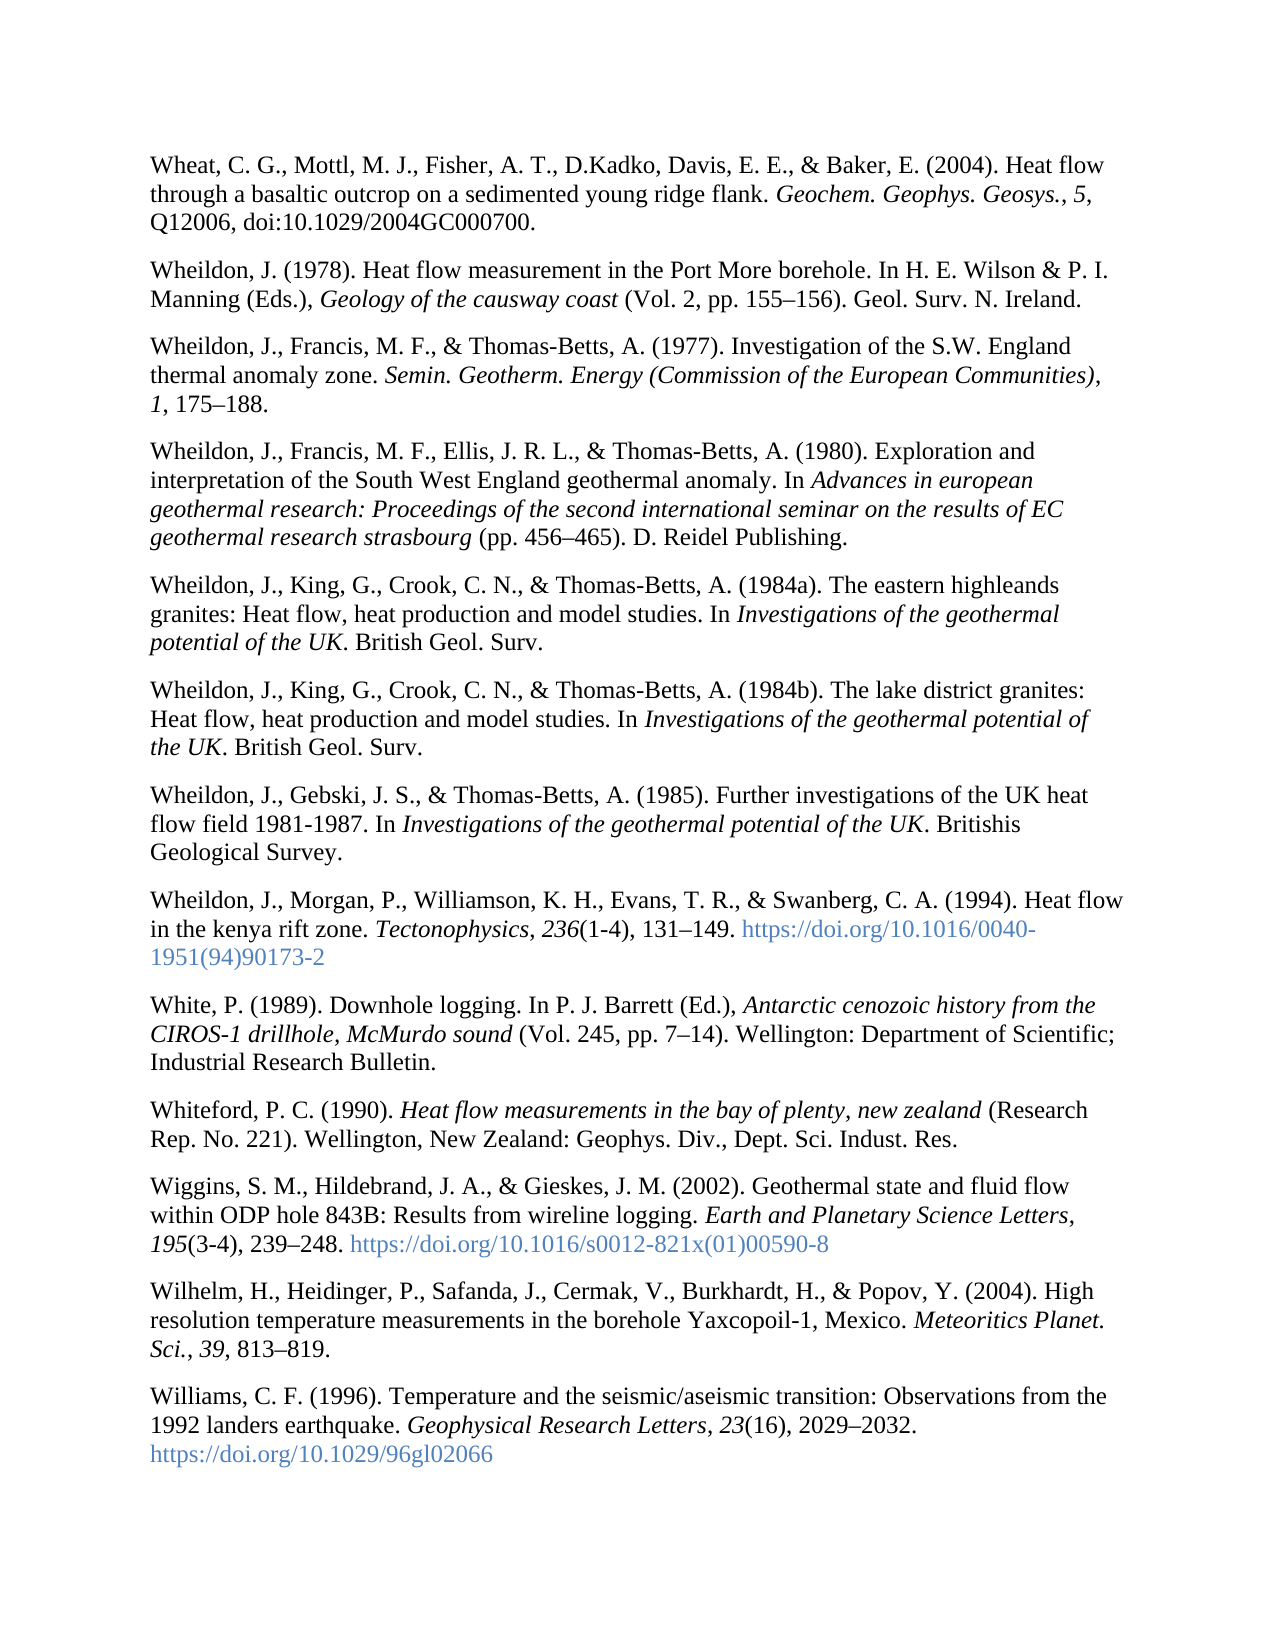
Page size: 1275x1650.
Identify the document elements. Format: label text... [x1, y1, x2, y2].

text Wheildon, J., Francis, M. F., & Thomas-Betts, A. (1977). Investigation of the S.W. England thermal anomaly zone. Semin. Geotherm. Energy (Commission of the European Communities), 1, 175–188. [150, 331, 1125, 417]
text Wheildon, J., Francis, M. F., Ellis, J. R. L., & Thomas-Betts, A. (1980). Exploration and interpretation of the South West England geothermal anomaly. In Advances in european geothermal research: Proceedings of the second international seminar on the results of EC geothermal research strasbourg (pp. 456–465). D. Reidel Publishing. [150, 436, 1125, 551]
text Wilhelm, H., Heidinger, P., Safanda, J., Cermak, V., Burkhardt, H., & Popov, Y. (2004). High resolution temperature measurements in the borehole Yaxcopoil-1, Mexico. Meteoritics Planet. Sci., 39, 813–819. [150, 1276, 1125, 1362]
text White, P. (1989). Downhole logging. In P. J. Barrett (Ed.), Antarctic cenozoic history from the CIROS-1 drillhole, McMurdo sound (Vol. 245, pp. 7–14). Wellington: Department of Scientific; Industrial Research Bulletin. [150, 990, 1125, 1076]
text Wheildon, J. (1978). Heat flow measurement in the Port More borehole. In H. E. Wilson & P. I. Manning (Eds.), Geology of the causway coast (Vol. 2, pp. 155–156). Geol. Surv. N. Ireland. [150, 255, 1125, 312]
text Wheildon, J., Morgan, P., Williamson, K. H., Evans, T. R., & Swanberg, C. A. (1994). Heat flow in the kenya rift zone. Tectonophysics, 236(1-4), 131–149. https://doi.org/10.1016/0040-1951(94)90173-2 [150, 885, 1125, 971]
text Wheildon, J., King, G., Crook, C. N., & Thomas-Betts, A. (1984a). The eastern highleands granites: Heat flow, heat production and model studies. In Investigations of the geothermal potential of the UK. British Geol. Surv. [150, 570, 1125, 656]
text Williams, C. F. (1996). Temperature and the seismic/aseismic transition: Observations from the 1992 landers earthquake. Geophysical Research Letters, 23(16), 2029–2032. https://doi.org/10.1029/96gl02066 [150, 1381, 1125, 1467]
text Whiteford, P. C. (1990). Heat flow measurements in the bay of plenty, new zealand (Research Rep. No. 221). Wellington, New Zealand: Geophys. Div., Dept. Sci. Indust. Res. [150, 1095, 1125, 1152]
text Wheildon, J., King, G., Crook, C. N., & Thomas-Betts, A. (1984b). The lake district granites: Heat flow, heat production and model studies. In Investigations of the geothermal potential of the UK. British Geol. Surv. [150, 675, 1125, 761]
text Wheat, C. G., Mottl, M. J., Fisher, A. T., D.Kadko, Davis, E. E., & Baker, E. (2004). Heat flow through a basaltic outcrop on a sedimented young ridge flank. Geochem. Geophys. Geosys., 5, Q12006, doi:10.1029/2004GC000700. [150, 150, 1125, 236]
text Wheildon, J., Gebski, J. S., & Thomas-Betts, A. (1985). Further investigations of the UK heat flow field 1981-1987. In Investigations of the geothermal potential of the UK. Britishis Geological Survey. [150, 780, 1125, 866]
text Wiggins, S. M., Hildebrand, J. A., & Gieskes, J. M. (2002). Geothermal state and fluid flow within ODP hole 843B: Results from wireline logging. Earth and Planetary Science Letters, 195(3-4), 239–248. https://doi.org/10.1016/s0012-821x(01)00590-8 [150, 1171, 1125, 1257]
